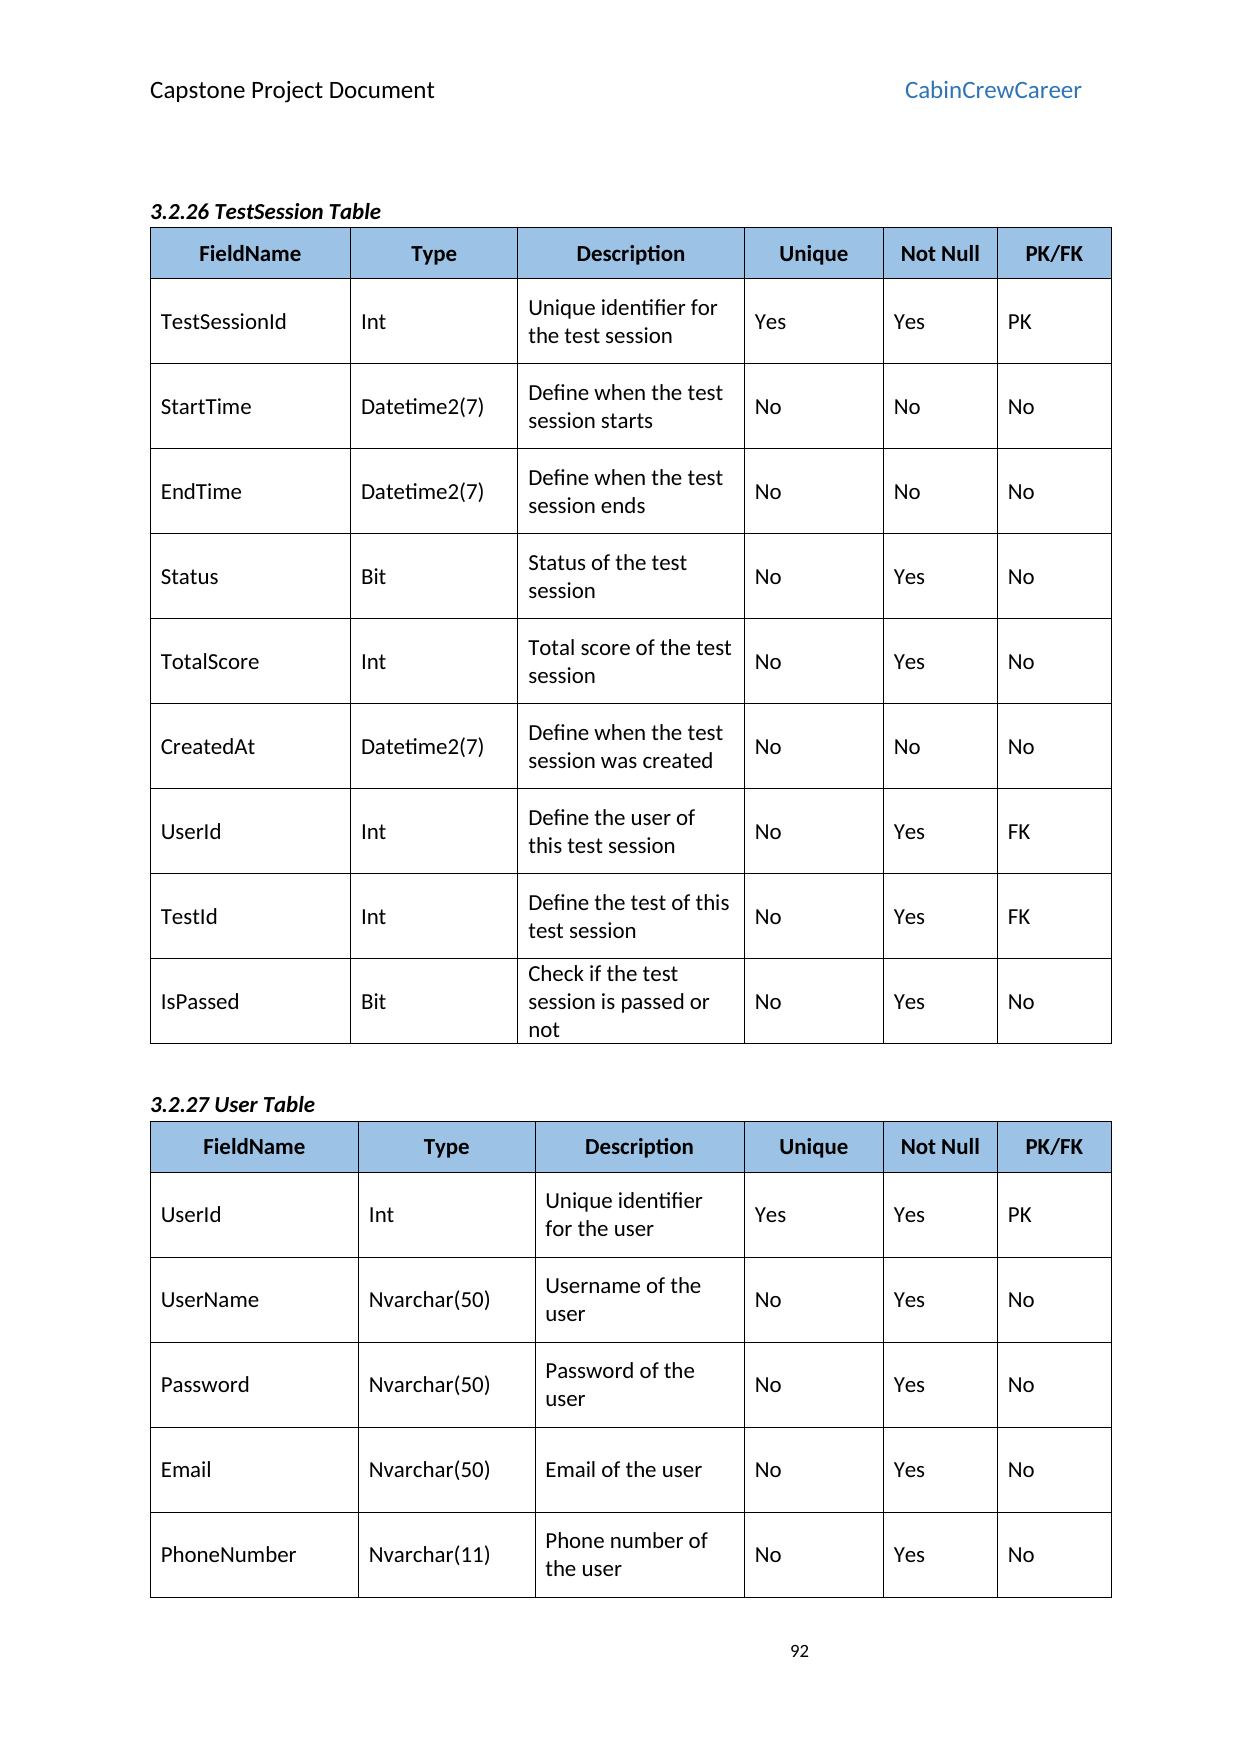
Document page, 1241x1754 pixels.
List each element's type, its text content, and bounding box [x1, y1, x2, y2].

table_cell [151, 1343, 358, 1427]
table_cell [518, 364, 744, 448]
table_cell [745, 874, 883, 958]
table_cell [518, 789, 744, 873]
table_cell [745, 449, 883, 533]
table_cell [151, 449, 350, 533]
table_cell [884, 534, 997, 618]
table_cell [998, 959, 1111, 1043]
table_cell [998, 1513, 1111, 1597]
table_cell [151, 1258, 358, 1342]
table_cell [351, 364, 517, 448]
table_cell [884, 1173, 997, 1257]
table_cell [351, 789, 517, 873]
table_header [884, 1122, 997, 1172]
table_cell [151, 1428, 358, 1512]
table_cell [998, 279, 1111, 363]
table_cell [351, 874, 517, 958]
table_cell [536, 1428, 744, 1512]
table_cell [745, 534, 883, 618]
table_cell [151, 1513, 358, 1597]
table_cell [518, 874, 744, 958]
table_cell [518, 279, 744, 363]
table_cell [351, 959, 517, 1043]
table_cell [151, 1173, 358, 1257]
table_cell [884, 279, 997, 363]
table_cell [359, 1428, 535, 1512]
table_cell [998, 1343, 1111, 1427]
subtitle 3.2.27 User Table [150, 1091, 1090, 1118]
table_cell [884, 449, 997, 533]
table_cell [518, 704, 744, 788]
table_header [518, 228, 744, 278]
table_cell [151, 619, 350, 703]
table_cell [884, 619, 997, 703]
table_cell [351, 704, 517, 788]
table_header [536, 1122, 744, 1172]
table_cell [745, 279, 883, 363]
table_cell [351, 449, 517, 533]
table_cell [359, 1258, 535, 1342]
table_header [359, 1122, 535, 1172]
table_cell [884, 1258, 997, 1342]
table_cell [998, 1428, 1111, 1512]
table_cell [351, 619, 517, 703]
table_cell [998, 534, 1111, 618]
subtitle 3.2.26 TestSession Table [150, 197, 1090, 225]
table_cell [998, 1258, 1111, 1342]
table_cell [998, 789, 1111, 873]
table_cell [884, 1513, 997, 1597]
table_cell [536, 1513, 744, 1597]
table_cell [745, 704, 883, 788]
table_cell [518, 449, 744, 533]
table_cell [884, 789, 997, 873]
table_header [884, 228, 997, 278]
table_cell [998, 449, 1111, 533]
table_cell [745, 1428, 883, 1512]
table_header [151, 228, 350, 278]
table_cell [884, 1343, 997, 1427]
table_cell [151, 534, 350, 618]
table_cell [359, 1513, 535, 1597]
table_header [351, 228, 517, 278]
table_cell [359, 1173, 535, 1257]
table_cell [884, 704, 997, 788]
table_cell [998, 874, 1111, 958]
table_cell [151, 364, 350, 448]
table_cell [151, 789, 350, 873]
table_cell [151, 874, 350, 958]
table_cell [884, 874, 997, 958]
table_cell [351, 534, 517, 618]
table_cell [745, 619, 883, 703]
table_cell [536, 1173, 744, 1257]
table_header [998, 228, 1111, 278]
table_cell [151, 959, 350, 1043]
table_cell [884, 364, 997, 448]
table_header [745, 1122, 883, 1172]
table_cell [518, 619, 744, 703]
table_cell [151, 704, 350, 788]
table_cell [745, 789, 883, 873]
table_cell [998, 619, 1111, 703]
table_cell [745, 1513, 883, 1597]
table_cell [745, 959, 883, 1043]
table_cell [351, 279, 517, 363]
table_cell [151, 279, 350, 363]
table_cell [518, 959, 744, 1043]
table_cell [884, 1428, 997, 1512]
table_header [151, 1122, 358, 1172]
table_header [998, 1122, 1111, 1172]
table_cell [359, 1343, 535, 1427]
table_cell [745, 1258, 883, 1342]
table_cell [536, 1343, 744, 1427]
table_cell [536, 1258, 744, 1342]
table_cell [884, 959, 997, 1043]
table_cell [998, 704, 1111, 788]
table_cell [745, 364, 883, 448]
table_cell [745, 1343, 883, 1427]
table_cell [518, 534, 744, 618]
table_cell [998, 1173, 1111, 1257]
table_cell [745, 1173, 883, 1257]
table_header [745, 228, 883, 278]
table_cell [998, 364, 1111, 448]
